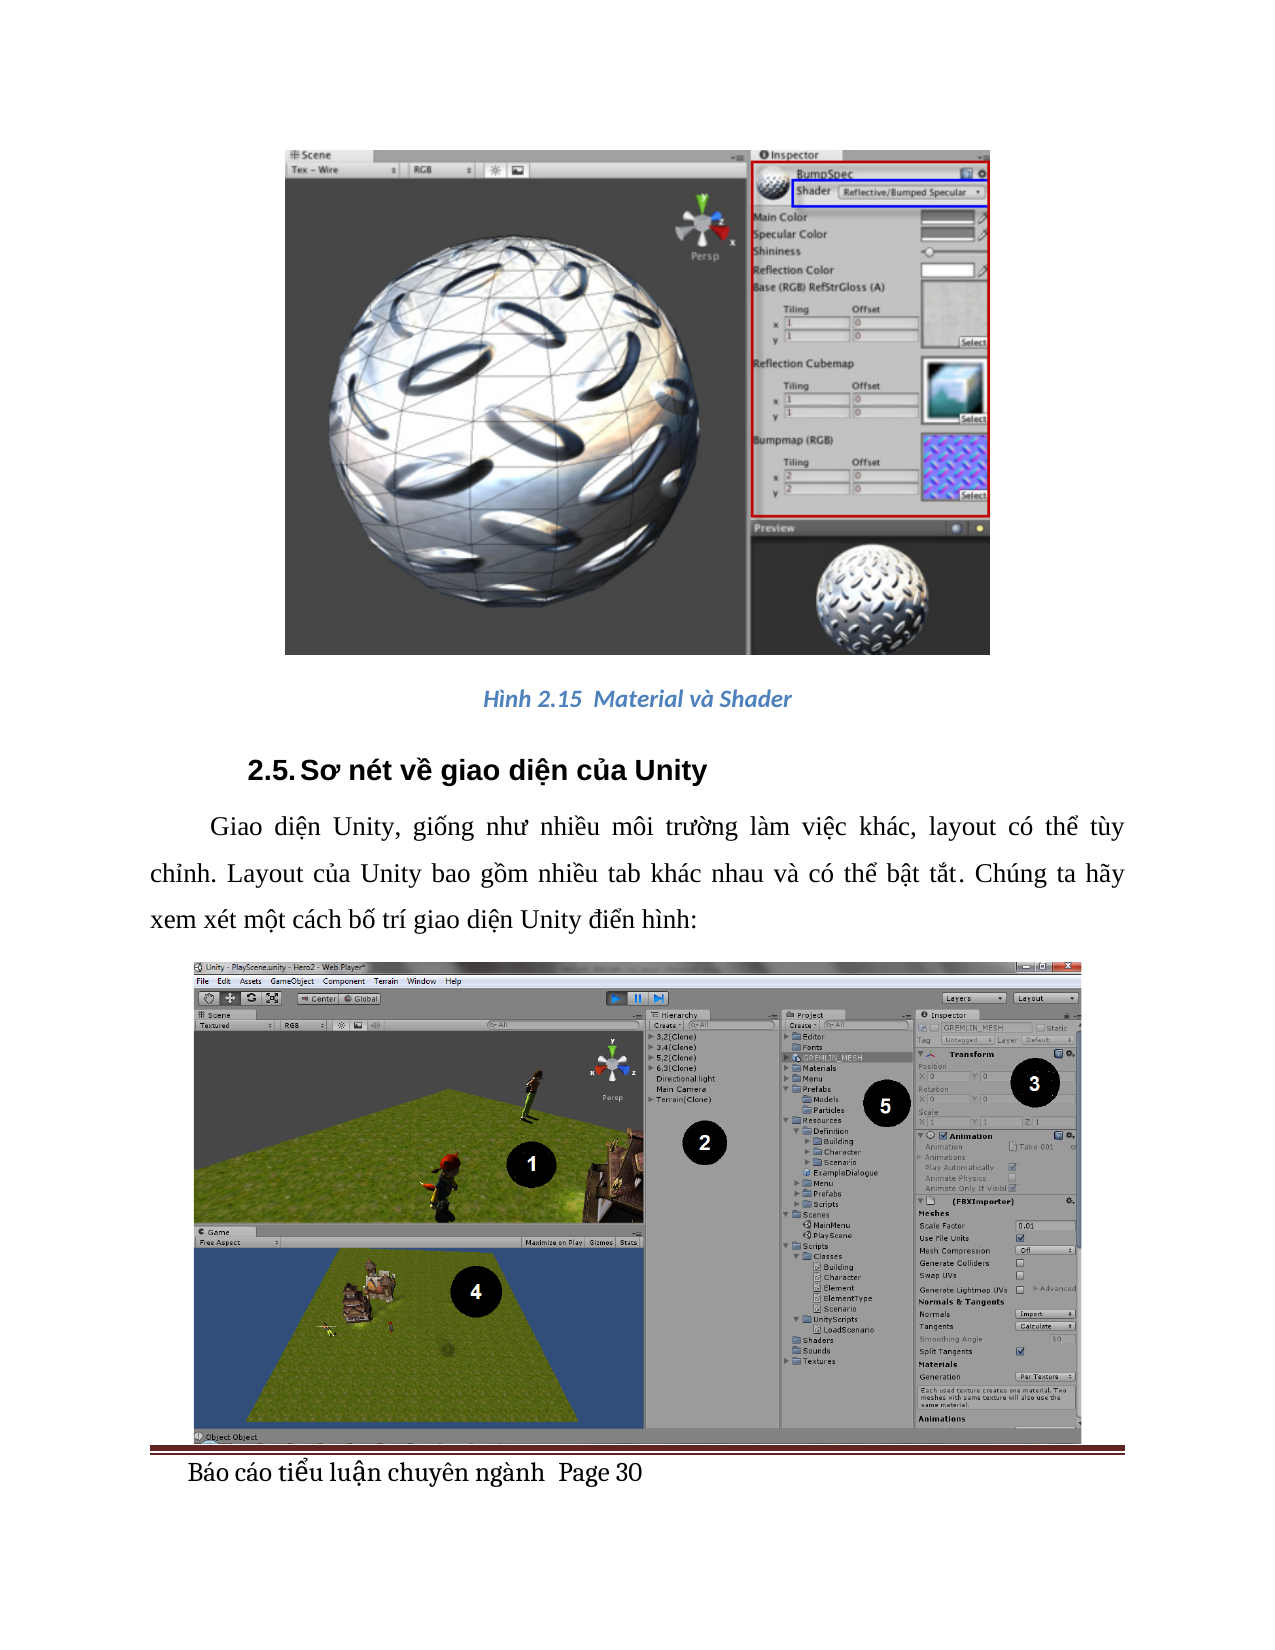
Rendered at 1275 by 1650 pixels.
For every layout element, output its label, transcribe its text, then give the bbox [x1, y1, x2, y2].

text Giao diện Unity, giống như nhiều môi trường làm việc khác, layout có thể tùy chỉnh. Layout của Unity bao gồm nhiều tab khác nhau và có thể bật tắt. Chúng ta hãy xem xét một cách bố trí giao diện Unity điển hình: [150, 810, 1125, 934]
subtitle Sơ nét về giao diện của Unity [210, 753, 1125, 787]
picture [285, 150, 990, 655]
picture [193, 962, 1082, 1444]
